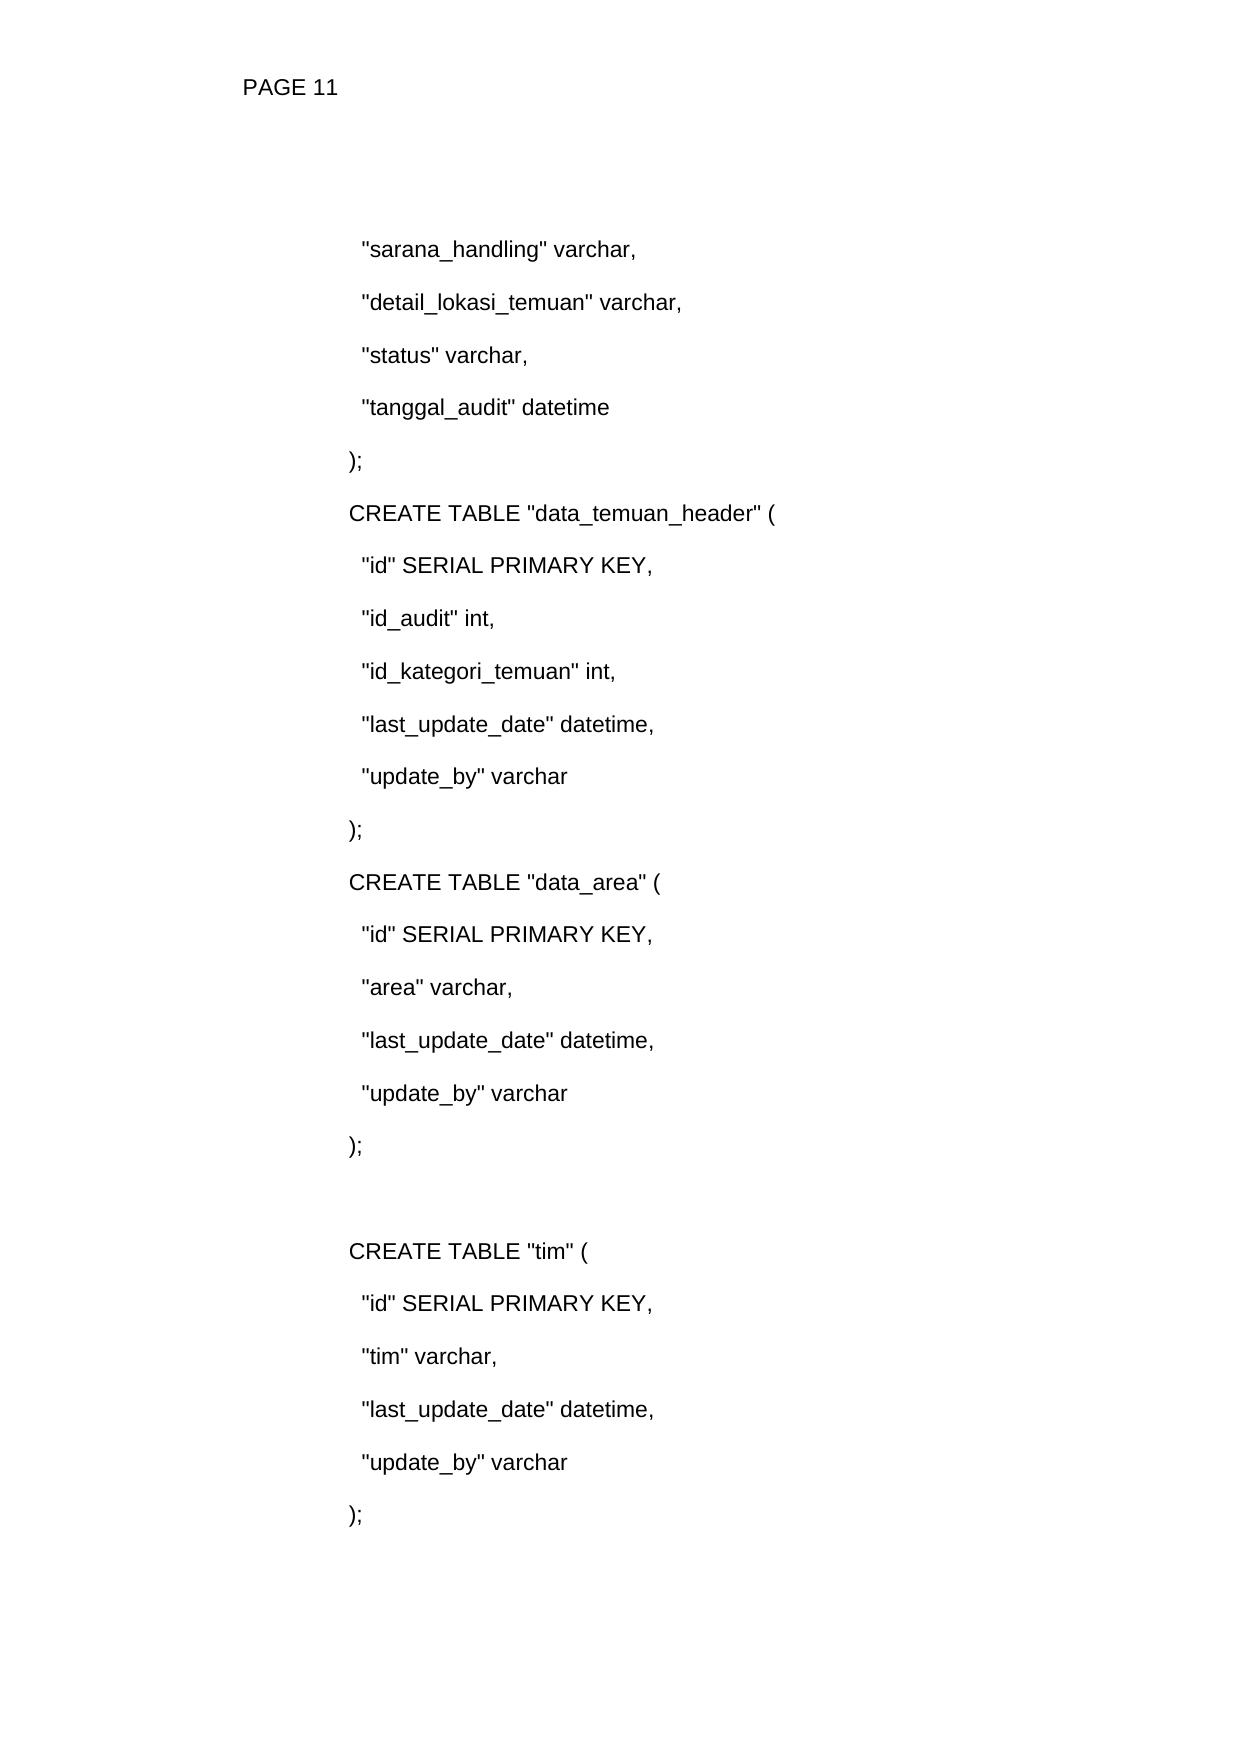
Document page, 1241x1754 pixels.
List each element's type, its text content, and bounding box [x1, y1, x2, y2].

title "update_by" varchar [349, 1448, 1063, 1475]
title "sarana_handling" varchar, [349, 236, 1063, 263]
title "detail_lokasi_temuan" varchar, [349, 289, 1063, 315]
title ); [349, 447, 1063, 473]
title "last_update_date" datetime, [349, 1396, 1063, 1422]
title ); [349, 816, 1063, 842]
title "id_kategori_temuan" int, [349, 658, 1063, 684]
title "last_update_date" datetime, [349, 711, 1063, 737]
title "id_audit" int, [349, 605, 1063, 632]
title CREATE TABLE "data_area" ( [349, 869, 1063, 895]
title ); [349, 1132, 1063, 1159]
title "update_by" varchar [349, 1079, 1063, 1106]
title "tanggal_audit" datetime [349, 394, 1063, 421]
title "update_by" varchar [349, 763, 1063, 790]
title "tim" varchar, [349, 1343, 1063, 1369]
title "area" varchar, [349, 974, 1063, 1001]
title "id" SERIAL PRIMARY KEY, [349, 1290, 1063, 1317]
title "id" SERIAL PRIMARY KEY, [349, 552, 1063, 579]
title ); [349, 1501, 1063, 1528]
title CREATE TABLE "data_temuan_header" ( [349, 500, 1063, 526]
title CREATE TABLE "tim" ( [349, 1238, 1063, 1264]
title "id" SERIAL PRIMARY KEY, [349, 921, 1063, 948]
title "last_update_date" datetime, [349, 1027, 1063, 1053]
title "status" varchar, [349, 342, 1063, 368]
